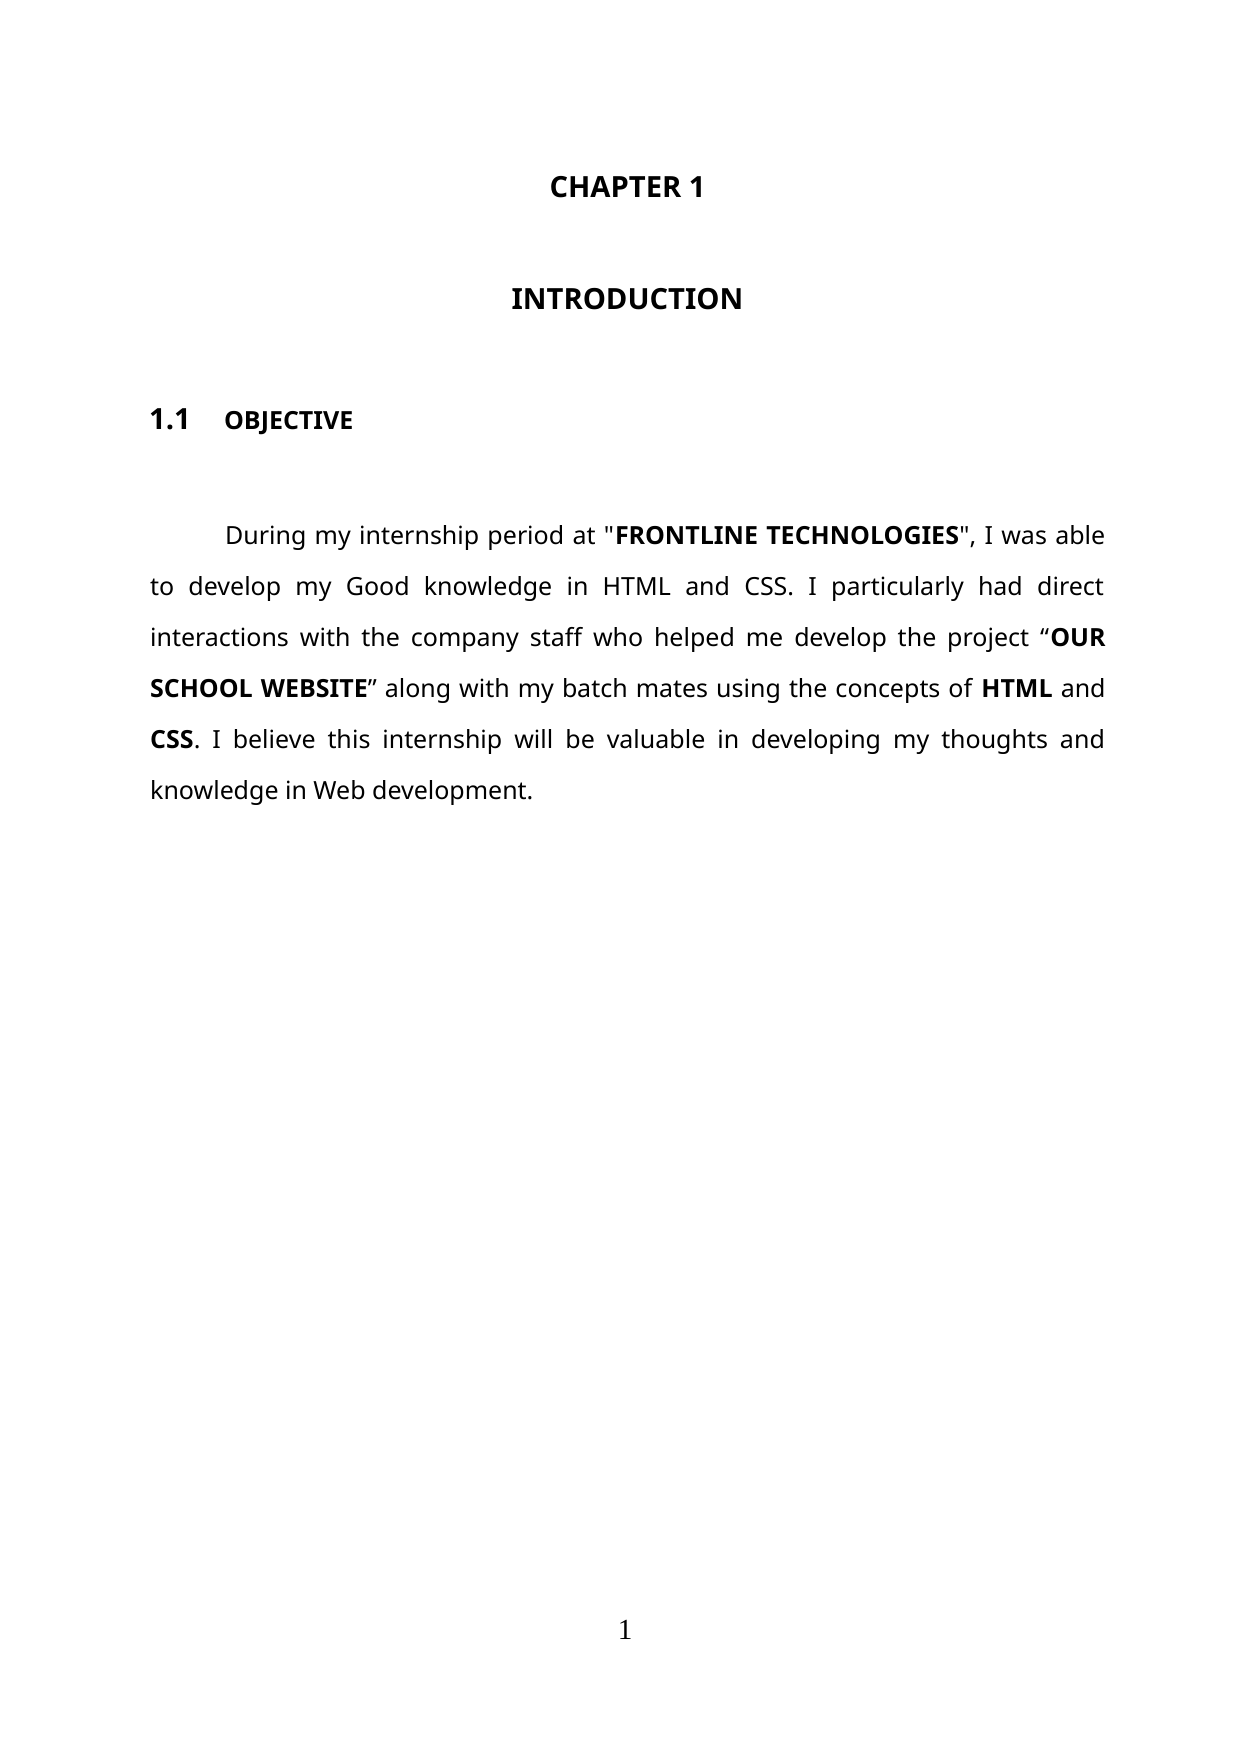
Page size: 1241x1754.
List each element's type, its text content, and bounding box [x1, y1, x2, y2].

subtitle CHAPTER 1 [149, 167, 1106, 206]
text During my internship period at "FRONTLINE TECHNOLOGIES", I was able to develop my Good knowledge in HTML and CSS. I particularly had direct interactions with the company staff who helped me develop the project “OUR SCHOOL WEBSITE” along with my batch mates using the concepts of HTML and CSS. I believe this internship will be valuable in developing my thoughts and knowledge in Web development. [149, 517, 1106, 807]
list OBJECTIVE [149, 398, 1106, 438]
subtitle INTRODUCTION [149, 278, 1106, 318]
